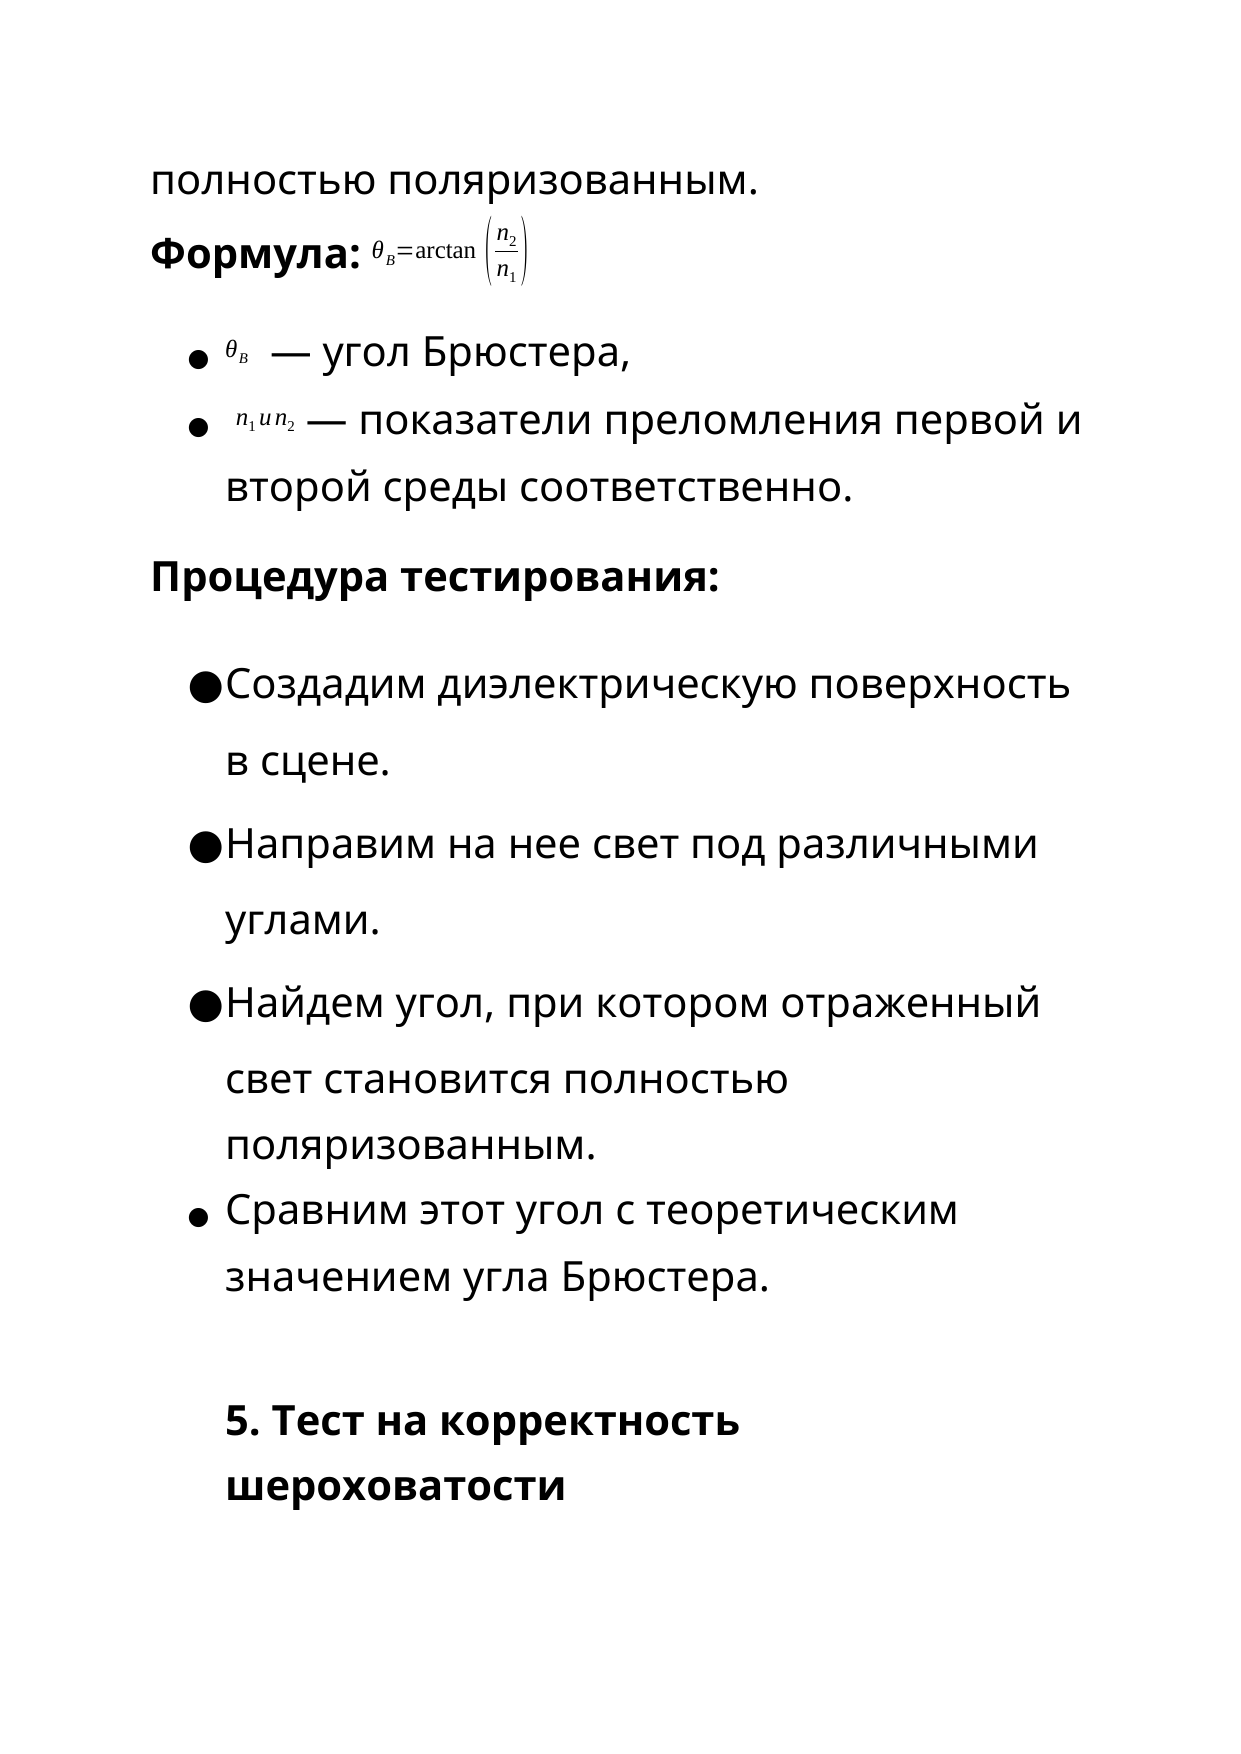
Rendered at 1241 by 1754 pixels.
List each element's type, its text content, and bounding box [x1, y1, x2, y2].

list Найдем угол, при котором отраженный свет становится полностью поляризованным. [187, 955, 1090, 1171]
text Процедура тестирования: [150, 547, 1090, 604]
list Создадим диэлектрическую поверхность в сцене. [187, 637, 1090, 788]
list — показатели преломления первой и второй среды соответственно. [187, 389, 1090, 514]
list Направим на нее свет под различными углами. [187, 796, 1090, 947]
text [150, 150, 1090, 288]
list Сравним этот угол с теоретическим значением угла Брюстера. 5. Тест на корректность шероховатости [187, 1180, 1090, 1512]
list — угол Брюстера, [187, 322, 1090, 381]
